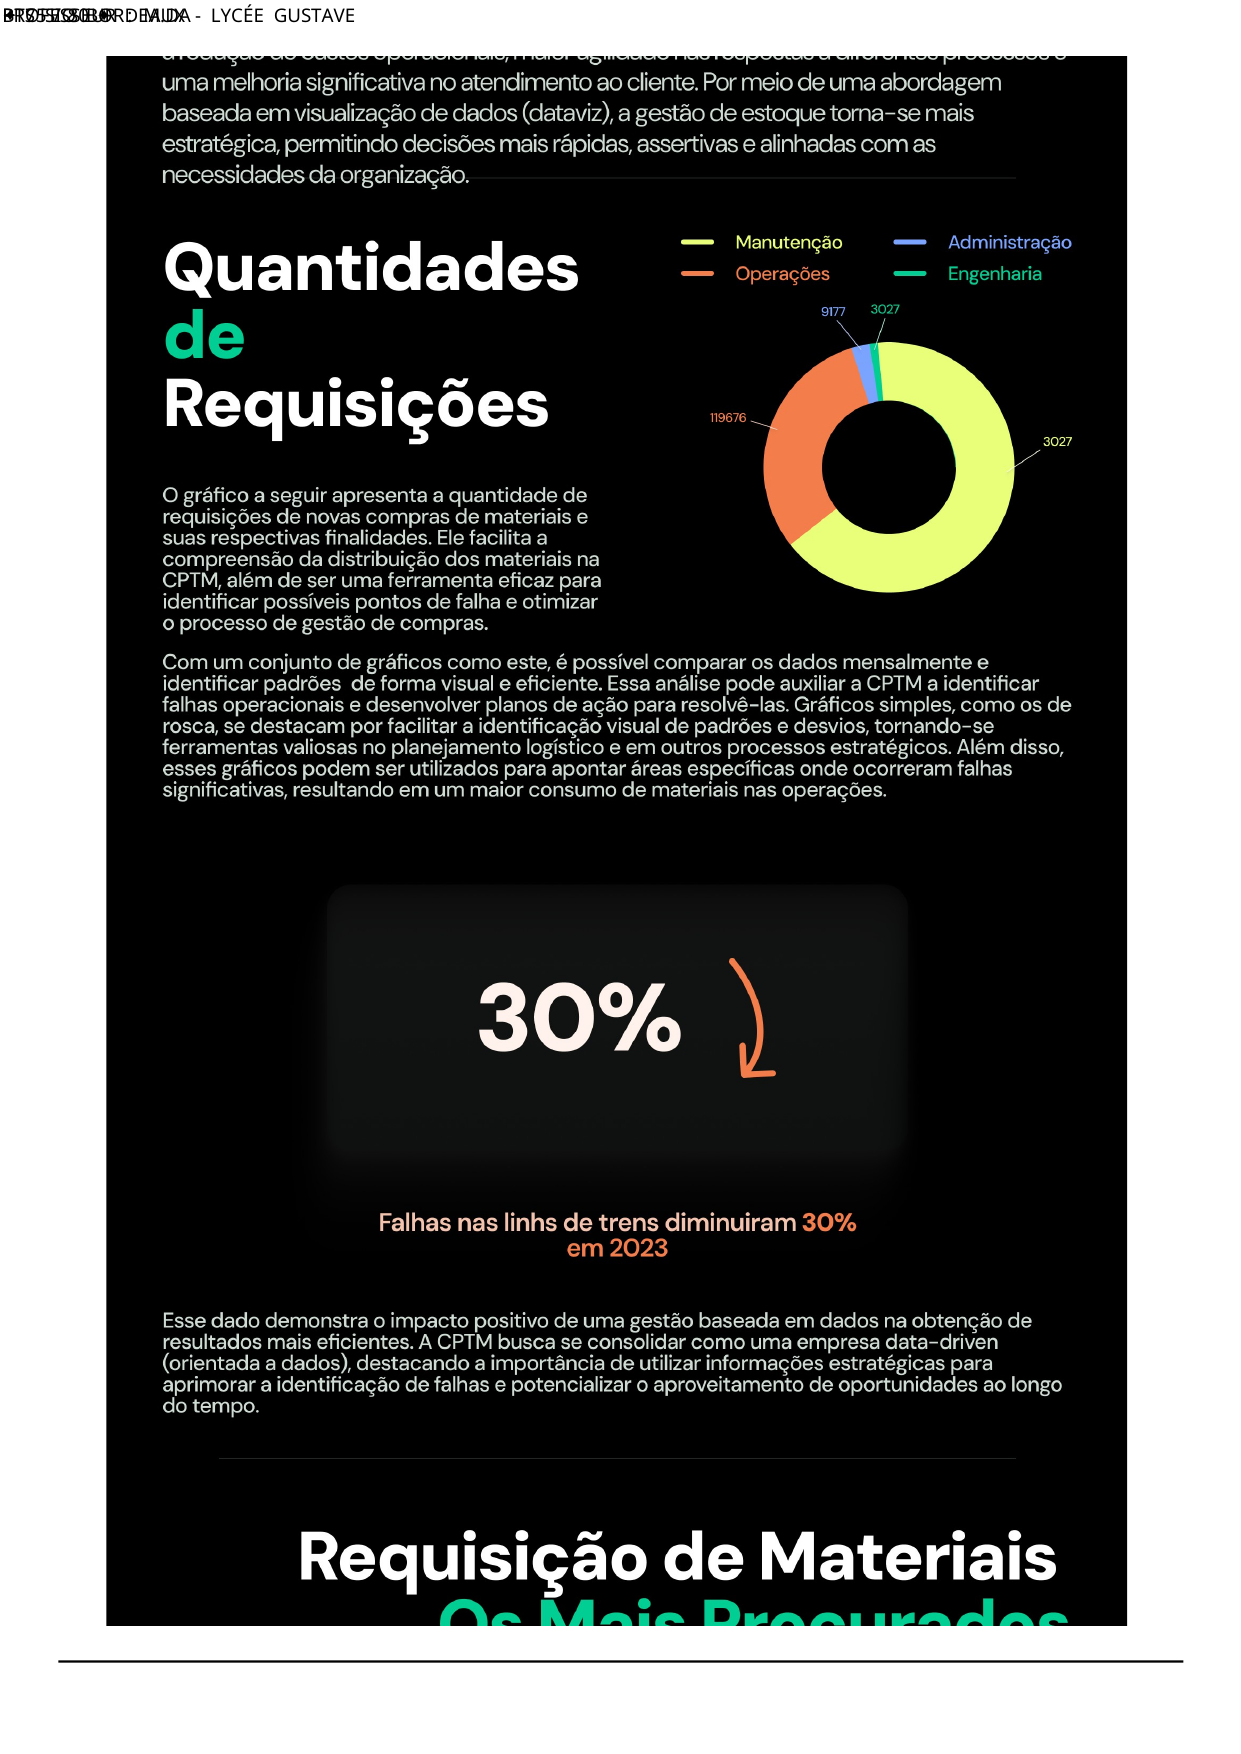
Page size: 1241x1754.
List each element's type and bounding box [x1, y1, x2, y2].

picture [106, 56, 1128, 1626]
